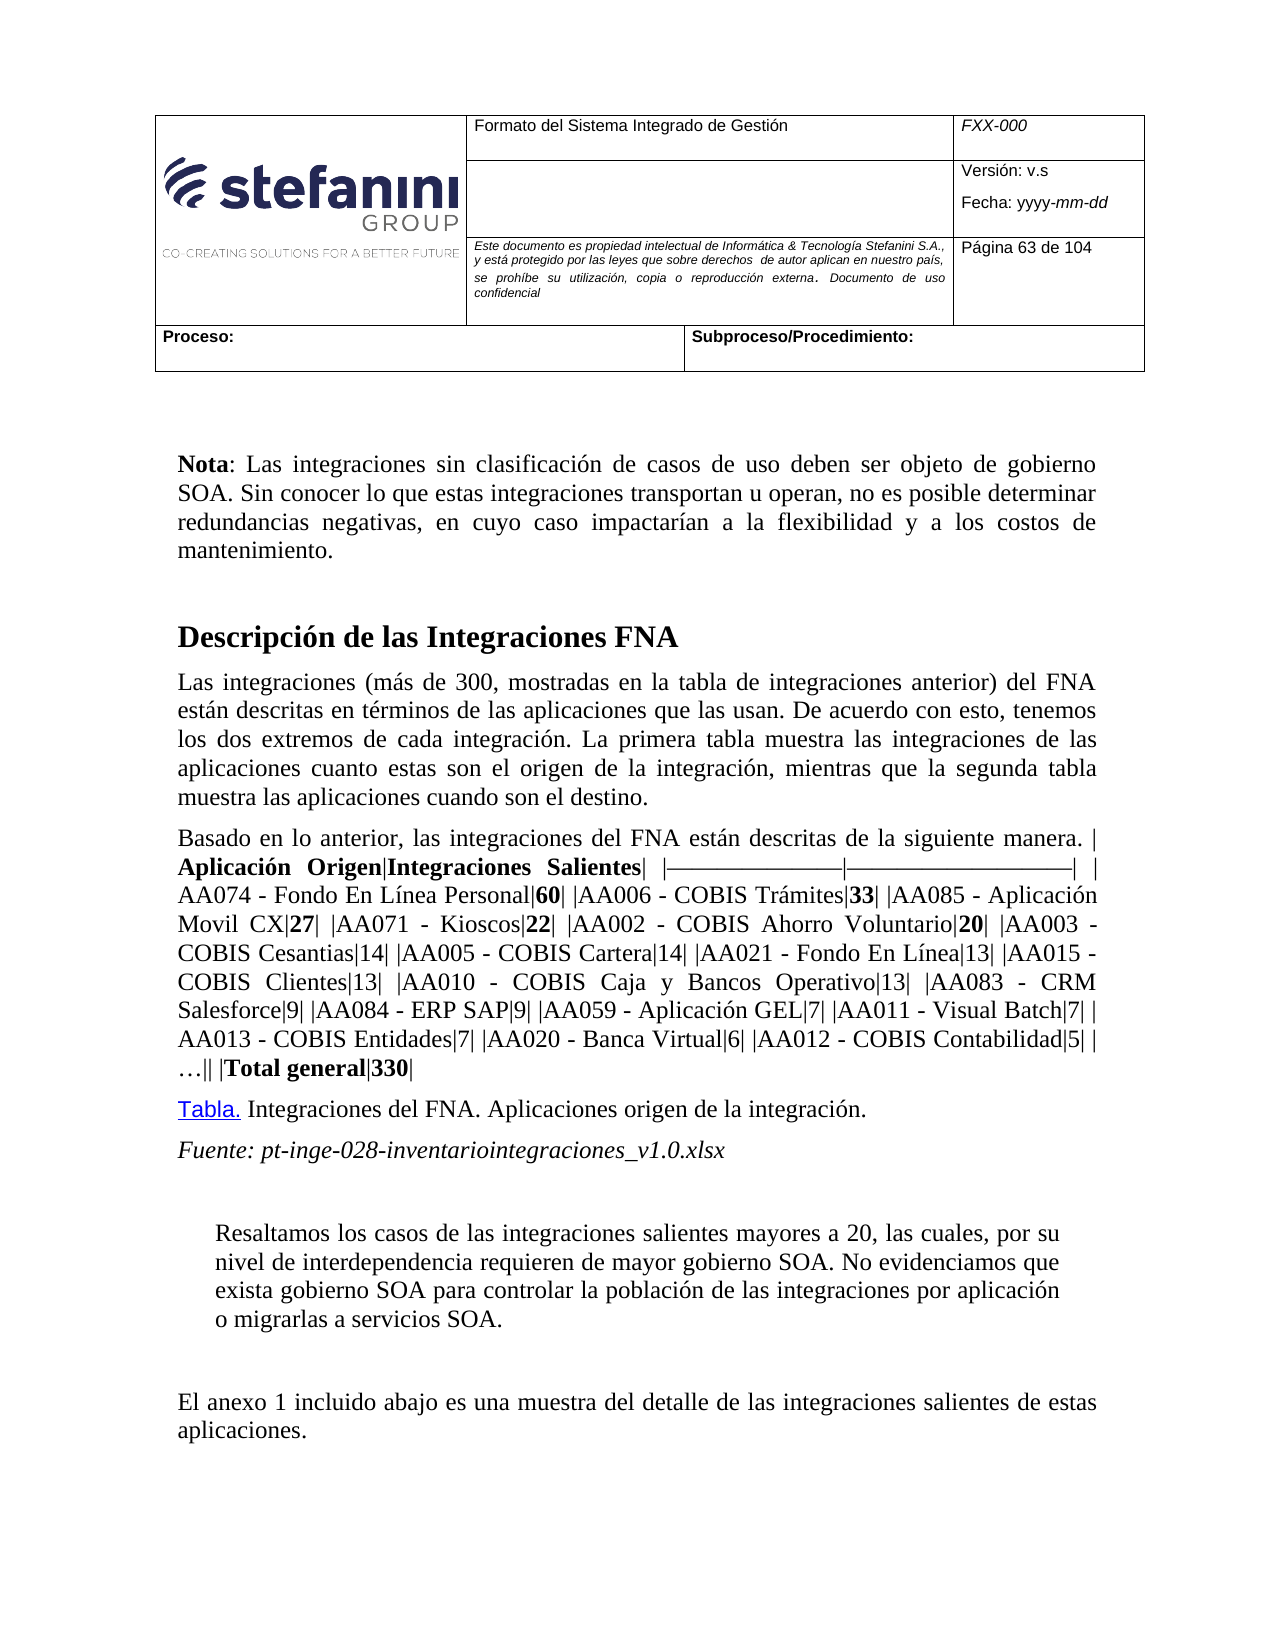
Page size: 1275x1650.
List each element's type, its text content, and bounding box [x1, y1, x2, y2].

text Las integraciones (más de 300, mostradas en la tabla de integraciones anterior) del FNA están descritas en términos de las aplicaciones que las usan. De acuerdo con esto, tenemos los dos extremos de cada integración. La primera tabla muestra las integraciones de las aplicaciones cuanto estas son el origen de la integración, mientras que la segunda tabla muestra las aplicaciones cuando son el destino. [177, 667, 1098, 810]
text Resaltamos los casos de las integraciones salientes mayores a 20, las cuales, por su nivel de interdependencia requieren de mayor gobierno SOA. No evidenciamos que exista gobierno SOA para controlar la población de las integraciones por aplicación o migrarlas a servicios SOA. [215, 1218, 1060, 1333]
text El anexo 1 incluido abajo es una muestra del detalle de las integraciones salientes de estas aplicaciones. [177, 1387, 1098, 1444]
text Fuente: pt-inge-028-inventariointegraciones_v1.0.xlsx [177, 1135, 1098, 1164]
text Tabla. Integraciones del FNA. Aplicaciones origen de la integración. [177, 1094, 1098, 1123]
subtitle Descripción de las Integraciones FNA [177, 618, 1098, 654]
picture [162, 157, 460, 261]
text Basado en lo anterior, las integraciones del FNA están descritas de la siguiente manera. |Aplicación Origen|Integraciones Salientes| |———————|—————————| |AA074 - Fondo En Línea Personal|60| |AA006 - COBIS Trámites|33| |AA085 - Aplicación Movil CX|27| |AA071 - Kioscos|22| |AA002 - COBIS Ahorro Voluntario|20| |AA003 - COBIS Cesantias|14| |AA005 - COBIS Cartera|14| |AA021 - Fondo En Línea|13| |AA015 - COBIS Clientes|13| |AA010 - COBIS Caja y Bancos Operativo|13| |AA083 - CRM Salesforce|9| |AA084 - ERP SAP|9| |AA059 - Aplicación GEL|7| |AA011 - Visual Batch|7| |AA013 - COBIS Entidades|7| |AA020 - Banca Virtual|6| |AA012 - COBIS Contabilidad|5| |…|| |Total general|330| [177, 823, 1098, 1082]
text Nota: Las integraciones sin clasificación de casos de uso deben ser objeto de gobierno SOA. Sin conocer lo que estas integraciones transportan u operan, no es posible determinar redundancias negativas, en cuyo caso impactarían a la flexibilidad y a los costos de mantenimiento. [177, 449, 1098, 564]
